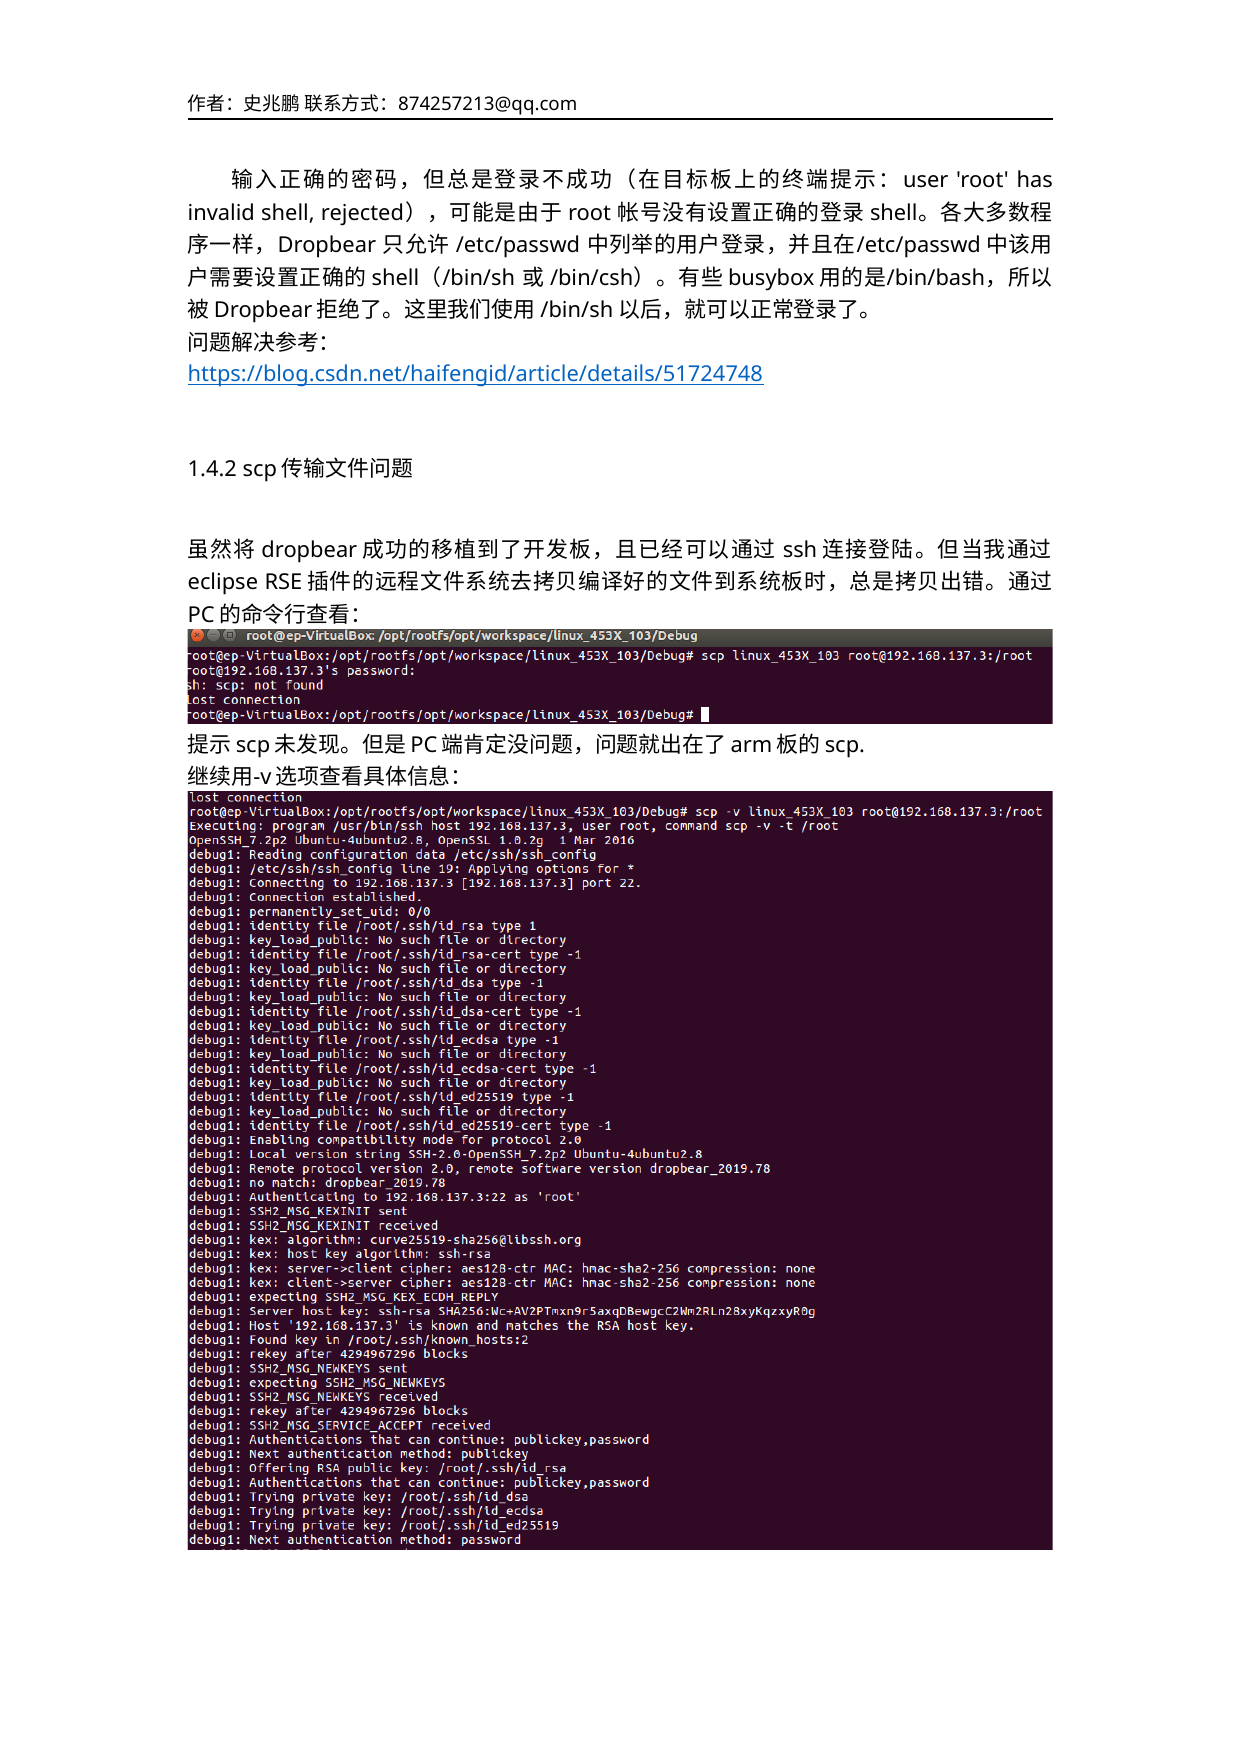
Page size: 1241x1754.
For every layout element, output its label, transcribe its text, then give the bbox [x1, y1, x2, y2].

text 问题解决参考： [187, 324, 1053, 357]
picture [187, 791, 1053, 1550]
picture [187, 629, 1053, 724]
text 输入正确的密码，但总是登录不成功（在目标板上的终端提示：user 'root' has invalid shell, rejected），可能是由于 root 帐号没有设置正确的登录shell。各大多数程序一样，Dropbear 只允许 /etc/passwd 中列举的用户登录，并且在/etc/passwd中该用户需要设置正确的shell（/bin/sh 或 /bin/csh）。有些busybox用的是/bin/bash，所以被Dropbear拒绝了。这里我们使用 /bin/sh 以后，就可以正常登录了。 [187, 162, 1053, 324]
text 继续用-v选项查看具体信息： [187, 759, 1053, 791]
text 提示scp未发现。但是PC端肯定没问题，问题就出在了arm板的scp. [187, 727, 1053, 759]
text https://blog.csdn.net/haifengid/article/details/51724748 [187, 357, 1053, 389]
subtitle 1.4.2 scp传输文件问题 [187, 451, 1053, 484]
text 虽然将dropbear成功的移植到了开发板，且已经可以通过ssh连接登陆。但当我通过eclipse RSE插件的远程文件系统去拷贝编译好的文件到系统板时，总是拷贝出错。通过PC的命令行查看： [187, 532, 1053, 629]
